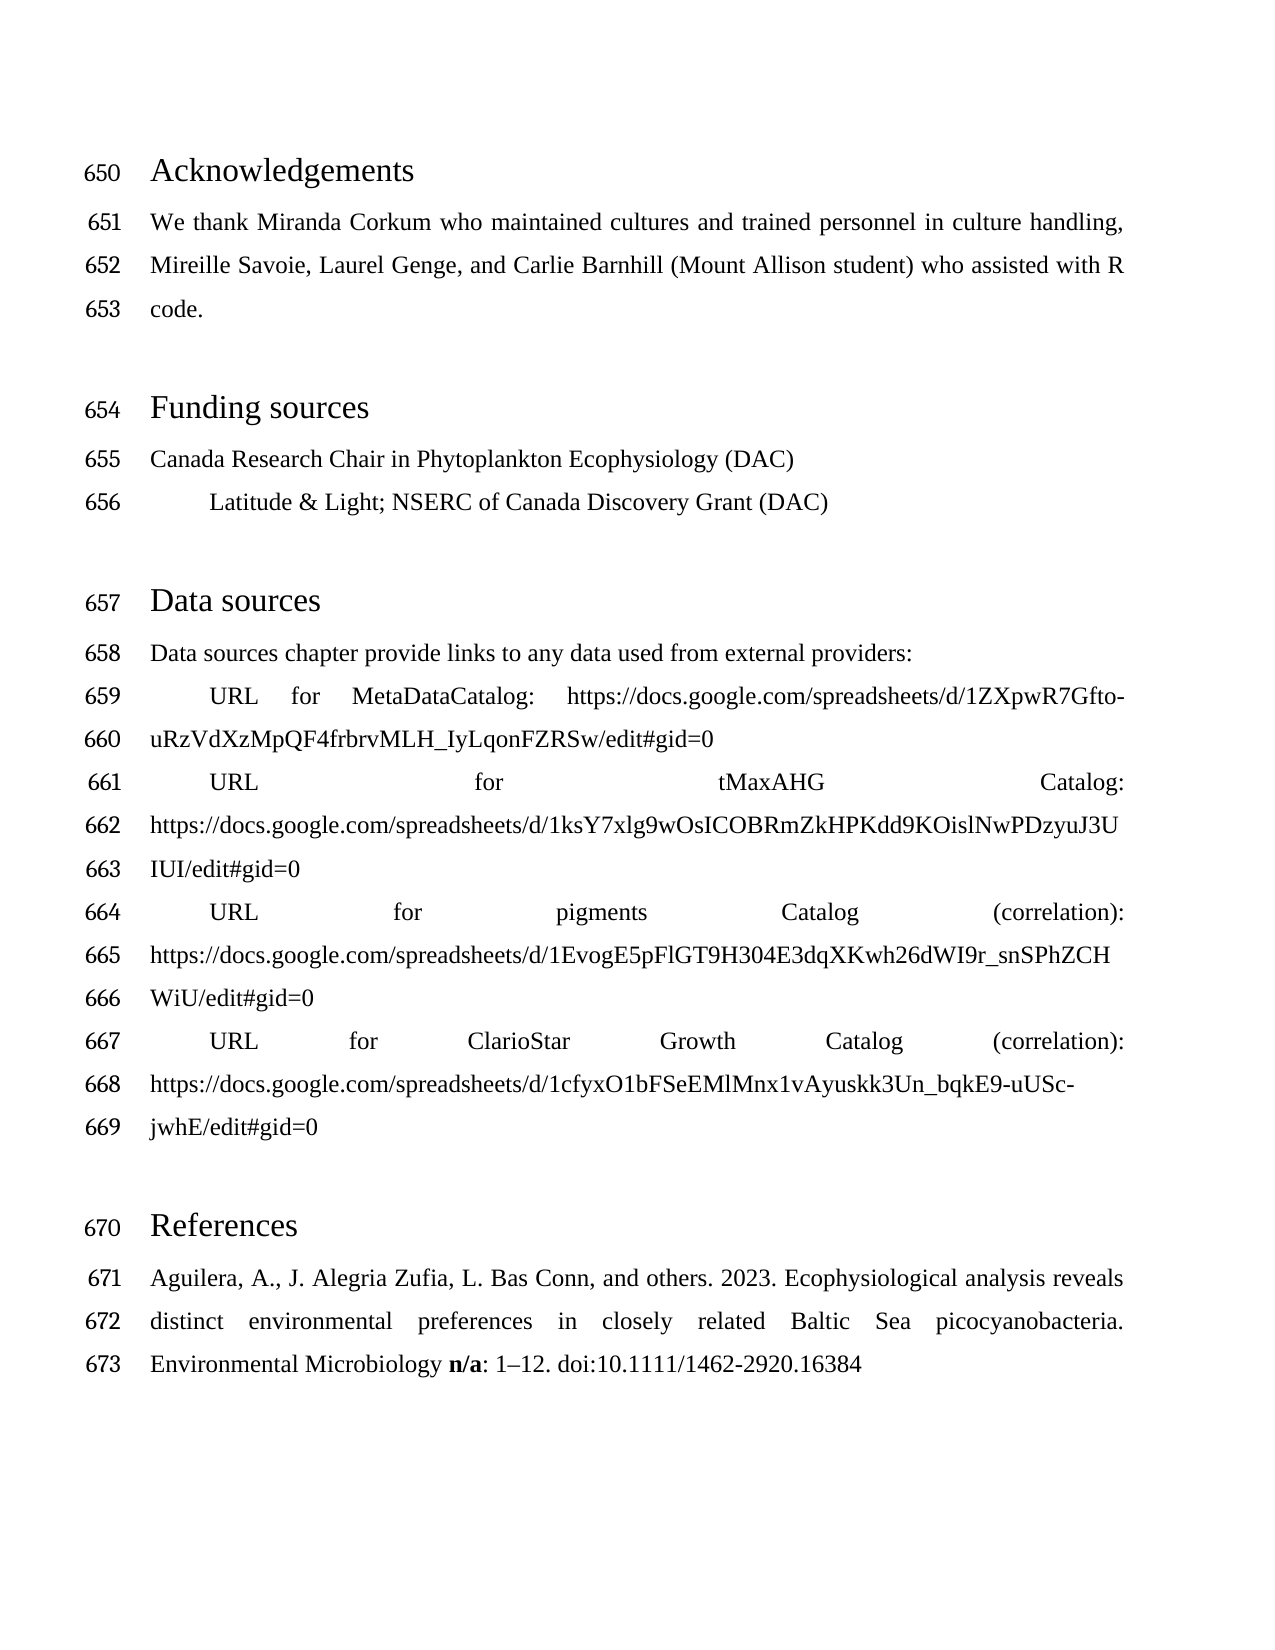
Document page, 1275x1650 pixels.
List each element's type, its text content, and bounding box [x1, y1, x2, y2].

subtitle Data sources [150, 581, 1125, 619]
text URL for tMaxAHG Catalog: https://docs.google.com/spreadsheets/d/1ksY7xlg9wOsICOBRmZkHPKdd9KOislNwPDzyuJ3UIUI/edit#gid=0 [150, 767, 1125, 882]
text URL for pigments Catalog (correlation): https://docs.google.com/spreadsheets/d/1EvogE5pFlGT9H304E3dqXKwh26dWI9r_snSPhZCHWiU/edit#gid=0 [150, 897, 1125, 1012]
text We thank Miranda Corkum who maintained cultures and trained personnel in culture handling, Mireille Savoie, Laurel Genge, and Carlie Barnhill (Mount Allison student) who assisted with R code. [150, 207, 1125, 322]
text URL for ClarioStar Growth Catalog (correlation): https://docs.google.com/spreadsheets/d/1cfyxO1bFSeEMlMnx1vAyuskk3Un_bqkE9-uUSc-jwhE/edit#gid=0 [150, 1026, 1125, 1141]
subtitle Funding sources [150, 387, 1125, 425]
text Canada Research Chair in Phytoplankton Ecophysiology (DAC) [150, 444, 1125, 473]
subtitle Acknowledgements [150, 150, 1125, 188]
text Latitude & Light; NSERC of Canada Discovery Grant (DAC) [150, 487, 1125, 516]
text URL for MetaDataCatalog: https://docs.google.com/spreadsheets/d/1ZXpwR7Gfto-uRzVdXzMpQF4frbrvMLH_IyLqonFZRSw/edit#gid=0 [150, 681, 1125, 753]
text Aguilera, A., J. Alegria Zufia, L. Bas Conn, and others. 2023. Ecophysiological analysis reveals distinct environmental preferences in closely related Baltic Sea picocyanobacteria. Environmental Microbiology n/a: 1–12. doi:10.1111/1462-2920.16384 [150, 1263, 1125, 1378]
text Data sources chapter provide links to any data used from external providers: [150, 638, 1125, 667]
subtitle References [150, 1206, 1125, 1244]
